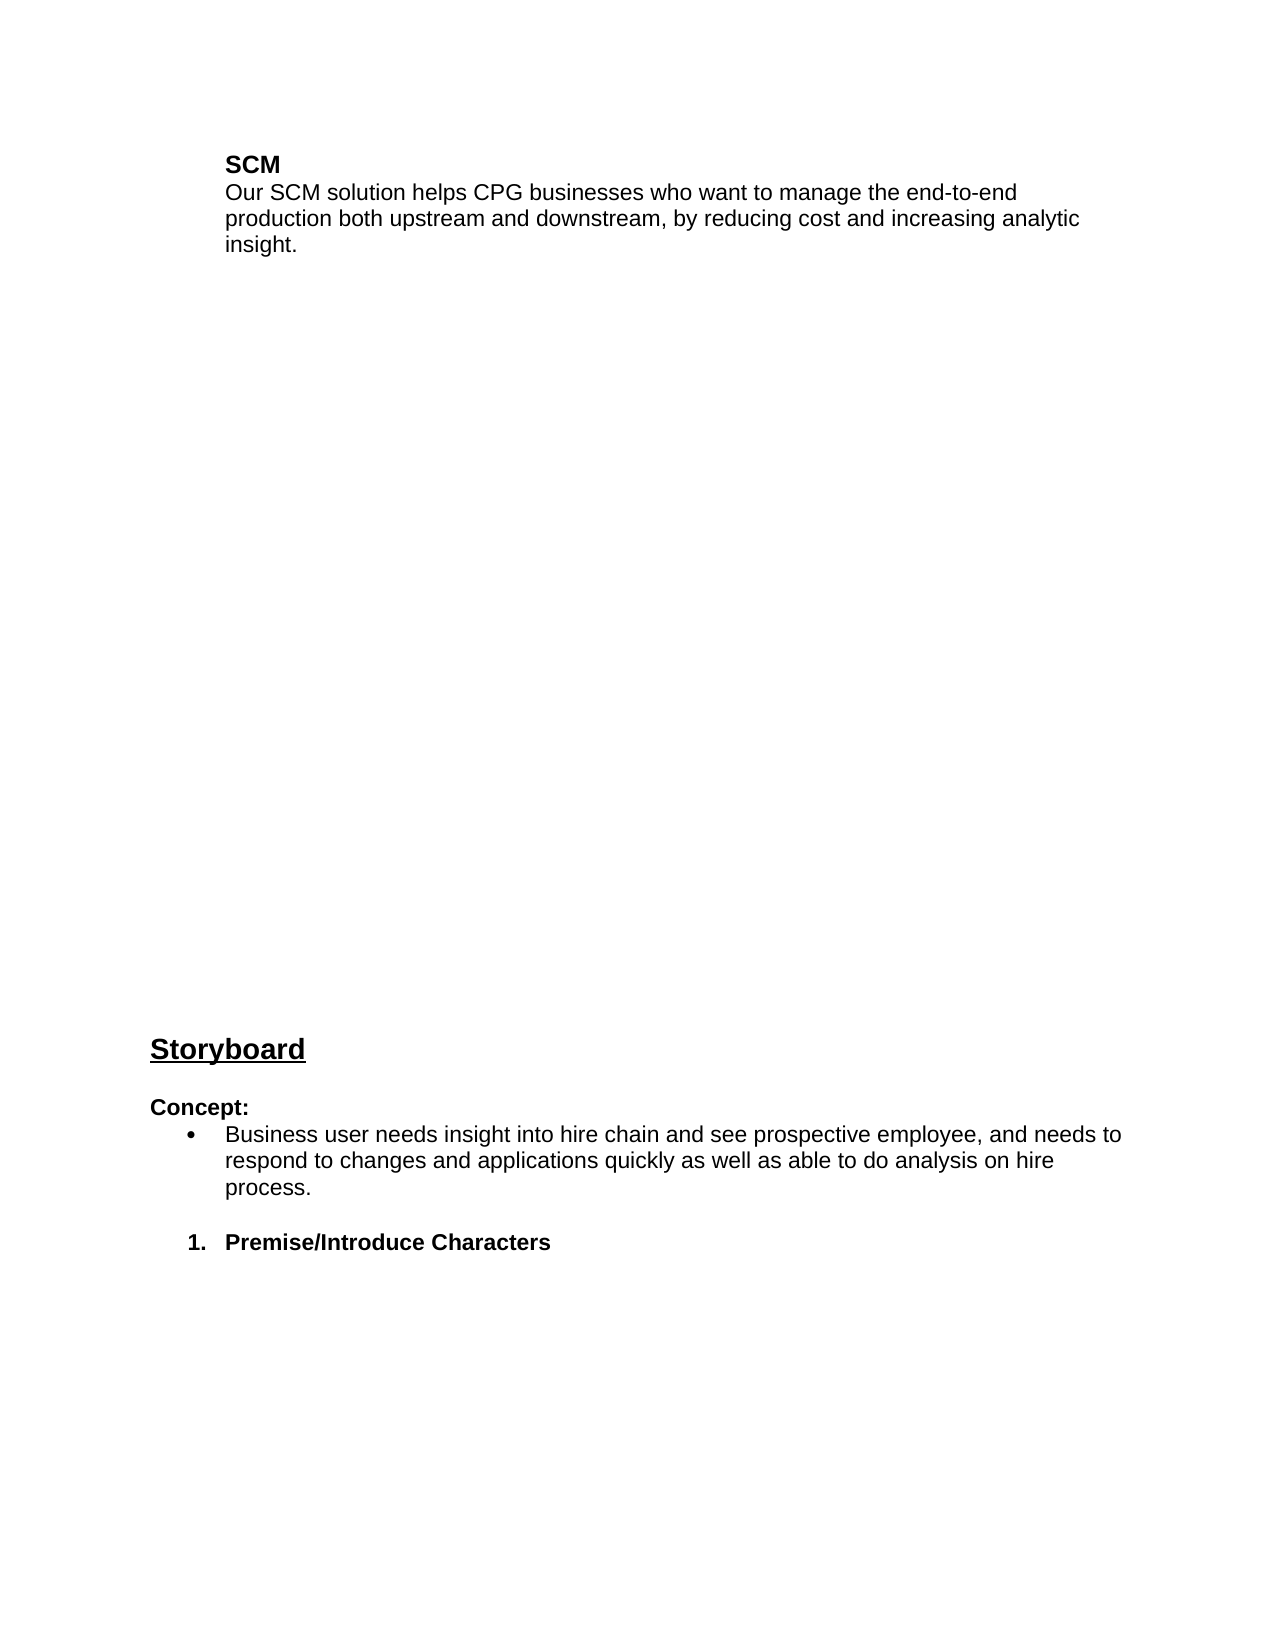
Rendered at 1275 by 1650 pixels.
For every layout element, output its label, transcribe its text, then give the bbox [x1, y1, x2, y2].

text Our SCM solution helps CPG businesses who want to manage the end-to-end production both upstream and downstream, by reducing cost and increasing analytic insight. [225, 179, 1125, 258]
text Storyboard [150, 1032, 1125, 1066]
text Concept: [150, 1094, 1125, 1121]
text SCM [150, 150, 1125, 179]
list Premise/Introduce Characters [187, 1228, 1125, 1255]
list Business user needs insight into hire chain and see prospective employee, and needs to respond to changes and applications quickly as well as able to do analysis on hire process. [187, 1121, 1125, 1200]
